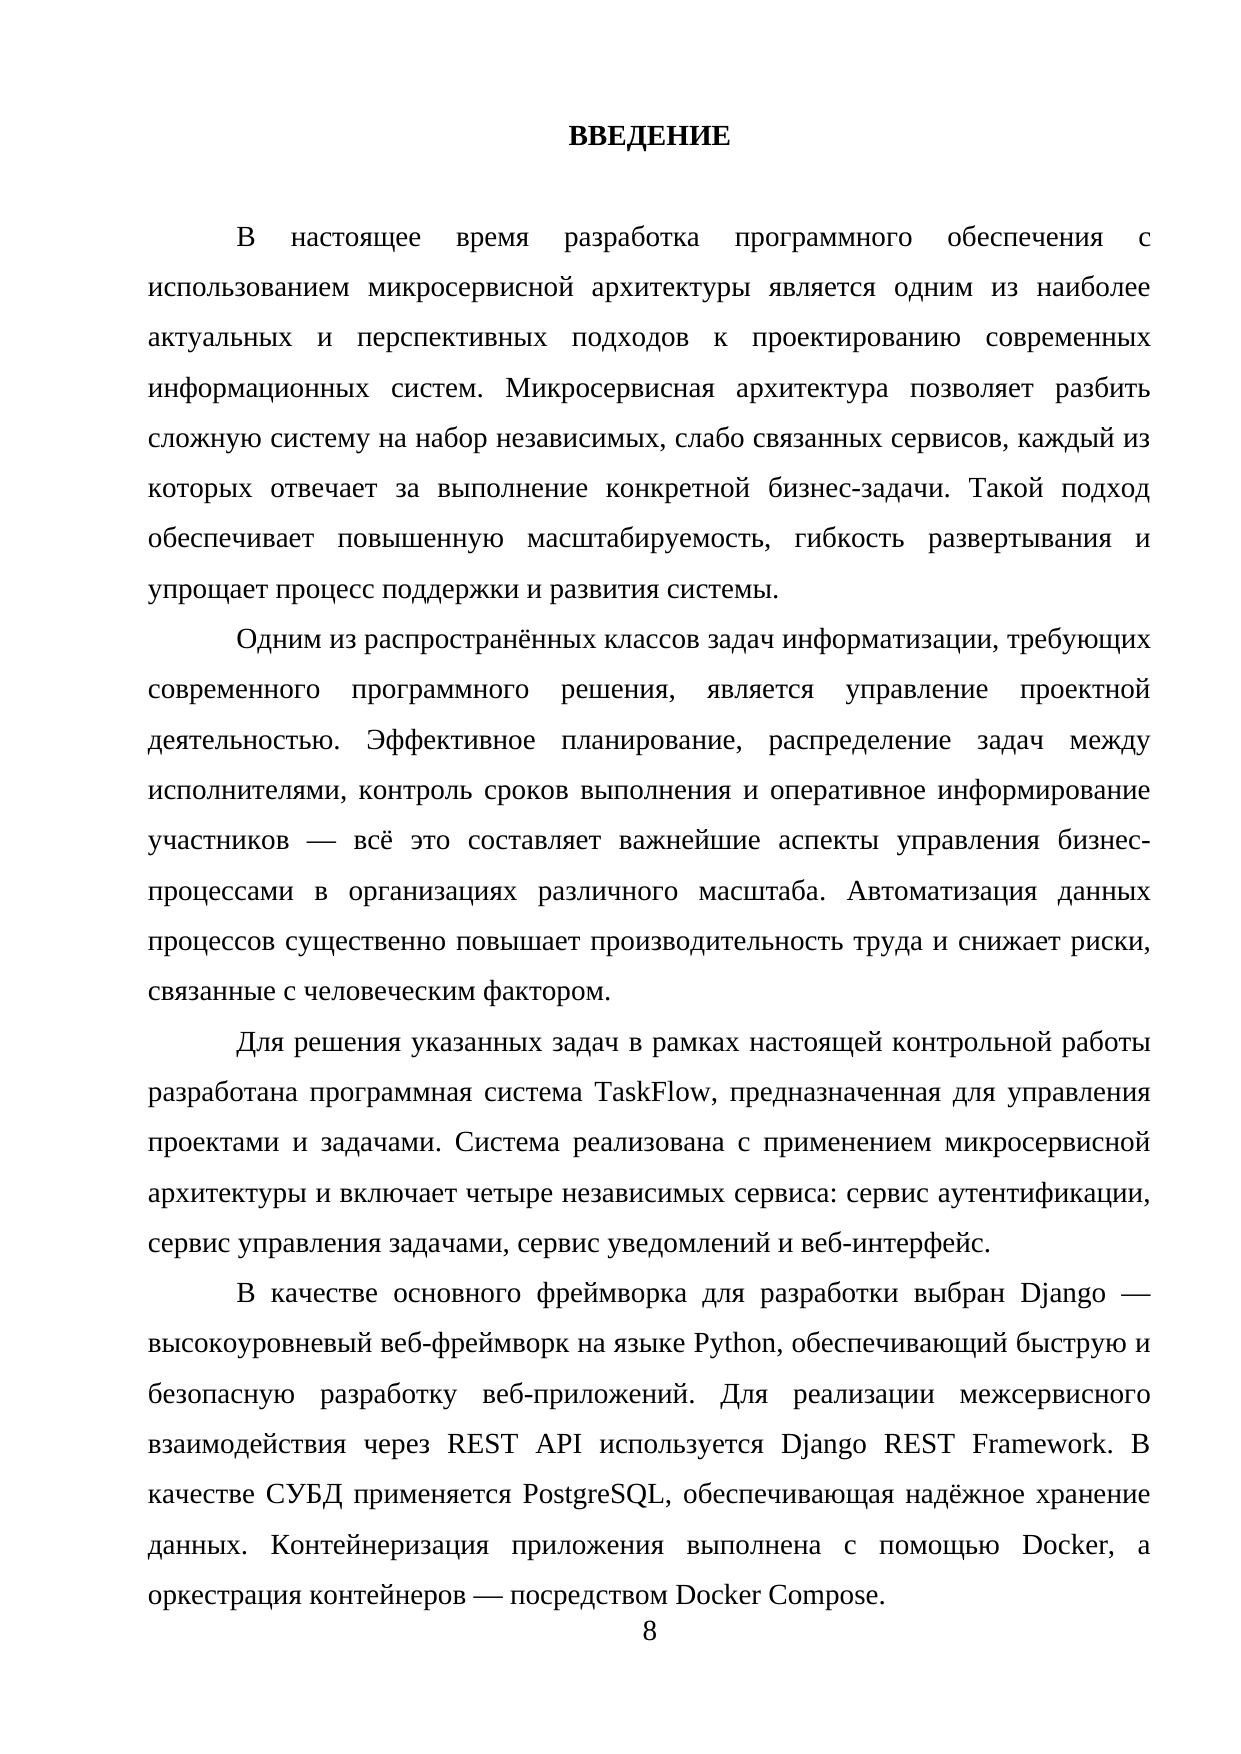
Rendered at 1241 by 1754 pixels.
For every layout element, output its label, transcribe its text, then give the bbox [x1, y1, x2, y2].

text Одним из распространённых классов задач информатизации, требующих современного программного решения, является управление проектной деятельностью. Эффективное планирование, распределение задач между исполнителями, контроль сроков выполнения и оперативное информирование участников — всё это составляет важнейшие аспекты управления бизнес-процессами в организациях различного масштаба. Автоматизация данных процессов существенно повышает производительность труда и снижает риски, связанные с человеческим фактором. [148, 621, 1152, 1007]
text В качестве основного фреймворка для разработки выбран Django — высокоуровневый веб-фреймворк на языке Python, обеспечивающий быструю и безопасную разработку веб-приложений. Для реализации межсервисного взаимодействия через REST API используется Django REST Framework. В качестве СУБД применяется PostgreSQL, обеспечивающая надёжное хранение данных. Контейнеризация приложения выполнена с помощью Docker, а оркестрация контейнеров — посредством Docker Compose. [148, 1275, 1152, 1611]
text В настоящее время разработка программного обеспечения с использованием микросервисной архитектуры является одним из наиболее актуальных и перспективных подходов к проектированию современных информационных систем. Микросервисная архитектура позволяет разбить сложную систему на набор независимых, слабо связанных сервисов, каждый из которых отвечает за выполнение конкретной бизнес-задачи. Такой подход обеспечивает повышенную масштабируемость, гибкость развертывания и упрощает процесс поддержки и развития системы. [148, 219, 1152, 604]
text Для решения указанных задач в рамках настоящей контрольной работы разработана программная система TaskFlow, предназначенная для управления проектами и задачами. Система реализована с применением микросервисной архитектуры и включает четыре независимых сервиса: сервис аутентификации, сервис управления задачами, сервис уведомлений и веб-интерфейс. [148, 1024, 1152, 1258]
subtitle ВВЕДЕНИЕ [148, 118, 1152, 152]
